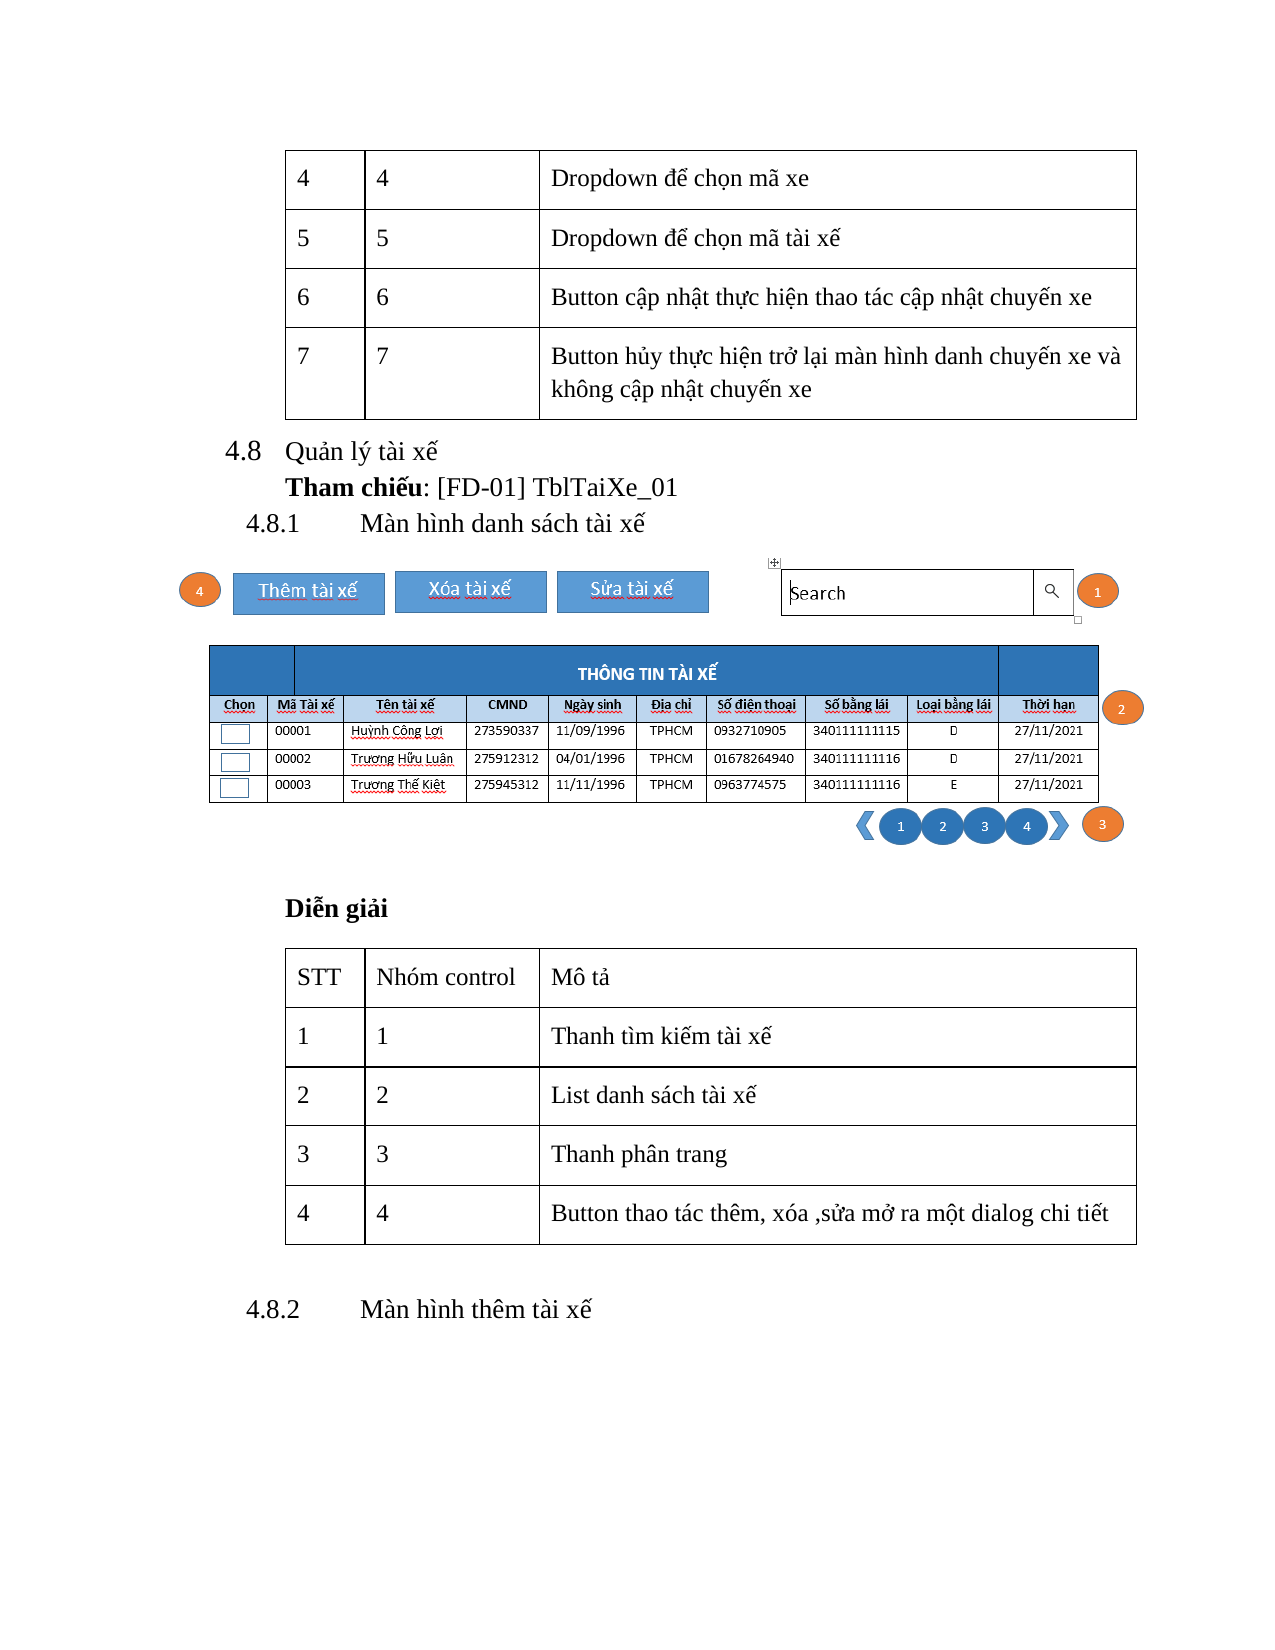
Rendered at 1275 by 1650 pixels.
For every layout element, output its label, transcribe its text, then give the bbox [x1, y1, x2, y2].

picture [176, 558, 1152, 847]
table_header STT [286, 949, 364, 1007]
table_cell 4 [286, 151, 364, 209]
text Quản lý tài xế [225, 433, 1125, 466]
table_cell 3 [366, 1126, 539, 1184]
table_cell 4 [366, 1186, 539, 1243]
table_cell 2 [286, 1068, 364, 1125]
table_cell 5 [286, 210, 364, 268]
list Màn hình danh sách tài xế [300, 507, 1125, 538]
table_cell Thanh tìm kiếm tài xế [540, 1008, 1136, 1066]
table_cell 4 [366, 151, 539, 209]
table_cell 1 [366, 1008, 539, 1066]
table_cell 4 [286, 1186, 364, 1243]
table_cell Thanh phân trang [540, 1126, 1136, 1184]
table_cell 7 [286, 328, 364, 419]
table_cell 3 [286, 1126, 364, 1184]
list Màn hình thêm tài xế [300, 1293, 1125, 1324]
table_cell Button cập nhật thực hiện thao tác cập nhật chuyến xe [540, 269, 1136, 327]
table_cell Button thao tác thêm, xóa ,sửa mở ra một dialog chi tiết [540, 1186, 1136, 1243]
table_header Mô tả [540, 949, 1136, 1007]
table_cell Dropdown để chọn mã xe [540, 151, 1136, 209]
list Diễn giải [285, 892, 1125, 923]
table_cell List danh sách tài xế [540, 1068, 1136, 1125]
table_cell 7 [366, 328, 539, 419]
table_cell 2 [366, 1068, 539, 1125]
table_cell 5 [366, 210, 539, 268]
table_cell Dropdown để chọn mã tài xế [540, 210, 1136, 268]
table_cell 6 [366, 269, 539, 327]
list Tham chiếu: [FD-01] TblTaiXe_01 [285, 471, 1125, 502]
table_cell Button hủy thực hiện trở lại màn hình danh chuyến xe và không cập nhật chuyến xe [540, 328, 1136, 419]
table_header Nhóm control [366, 949, 539, 1007]
table_cell 1 [286, 1008, 364, 1066]
table_cell 6 [286, 269, 364, 327]
